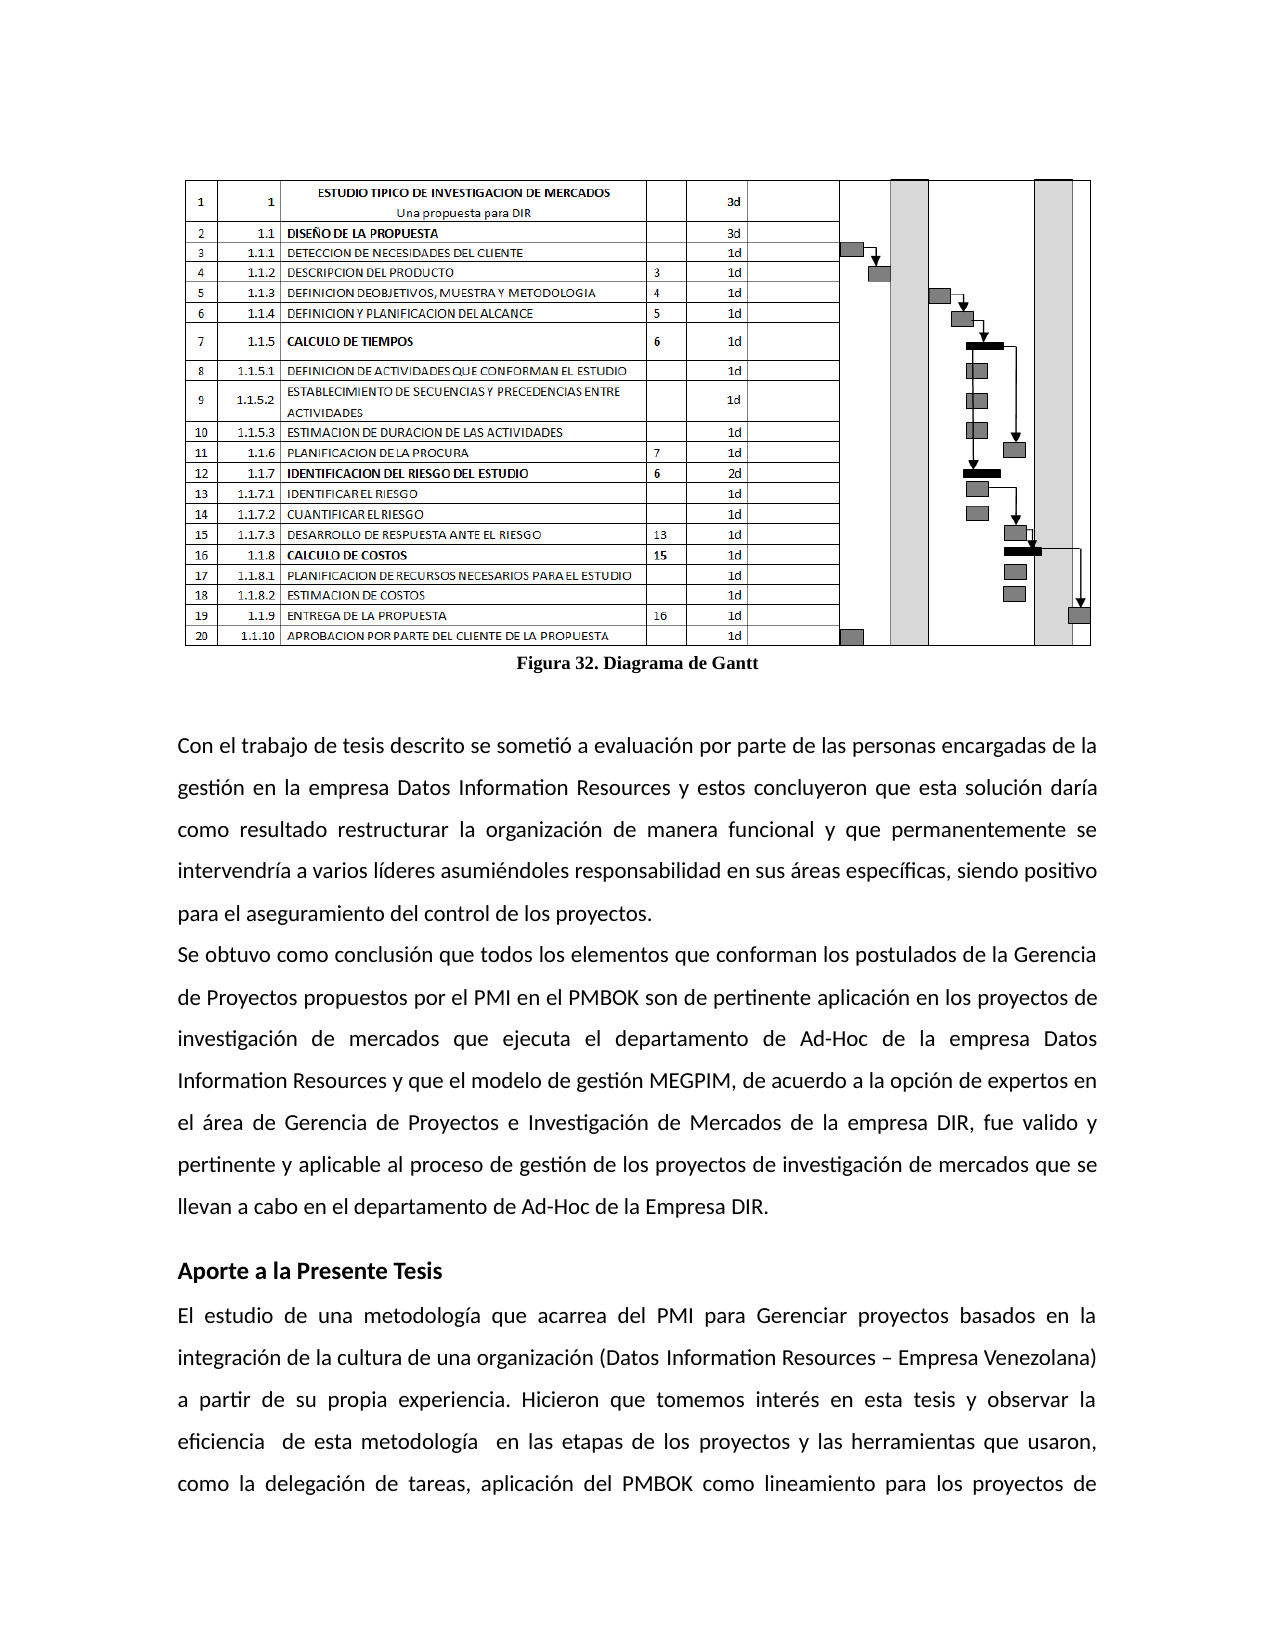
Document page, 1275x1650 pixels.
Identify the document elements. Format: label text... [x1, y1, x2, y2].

text Se obtuvo como conclusión que todos los elementos que conforman los postulados de la Gerencia de Proyectos propuestos por el PMI en el PMBOK son de pertinente aplicación en los proyectos de investigación de mercados que ejecuta el departamento de Ad-Hoc de la empresa Datos Information Resources y que el modelo de gestión MEGPIM, de acuerdo a la opción de expertos en el área de Gerencia de Proyectos e Investigación de Mercados de la empresa DIR, fue valido y pertinente y aplicable al proceso de gestión de los proyectos de investigación de mercados que se llevan a cabo en el departamento de Ad-Hoc de la Empresa DIR. [177, 941, 1098, 1221]
subtitle Aporte a la Presente Tesis [177, 1255, 1098, 1286]
text Figura 32. Diagrama de Gantt [177, 652, 1098, 673]
picture [177, 176, 1098, 652]
text Con el trabajo de tesis descrito se sometió a evaluación por parte de las personas encargadas de la gestión en la empresa Datos Information Resources y estos concluyeron que esta solución daría como resultado restructurar la organización de manera funcional y que permanentemente se intervendría a varios líderes asumiéndoles responsabilidad en sus áreas específicas, siendo positivo para el aseguramiento del control de los proyectos. [177, 731, 1098, 927]
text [177, 1301, 1098, 1497]
